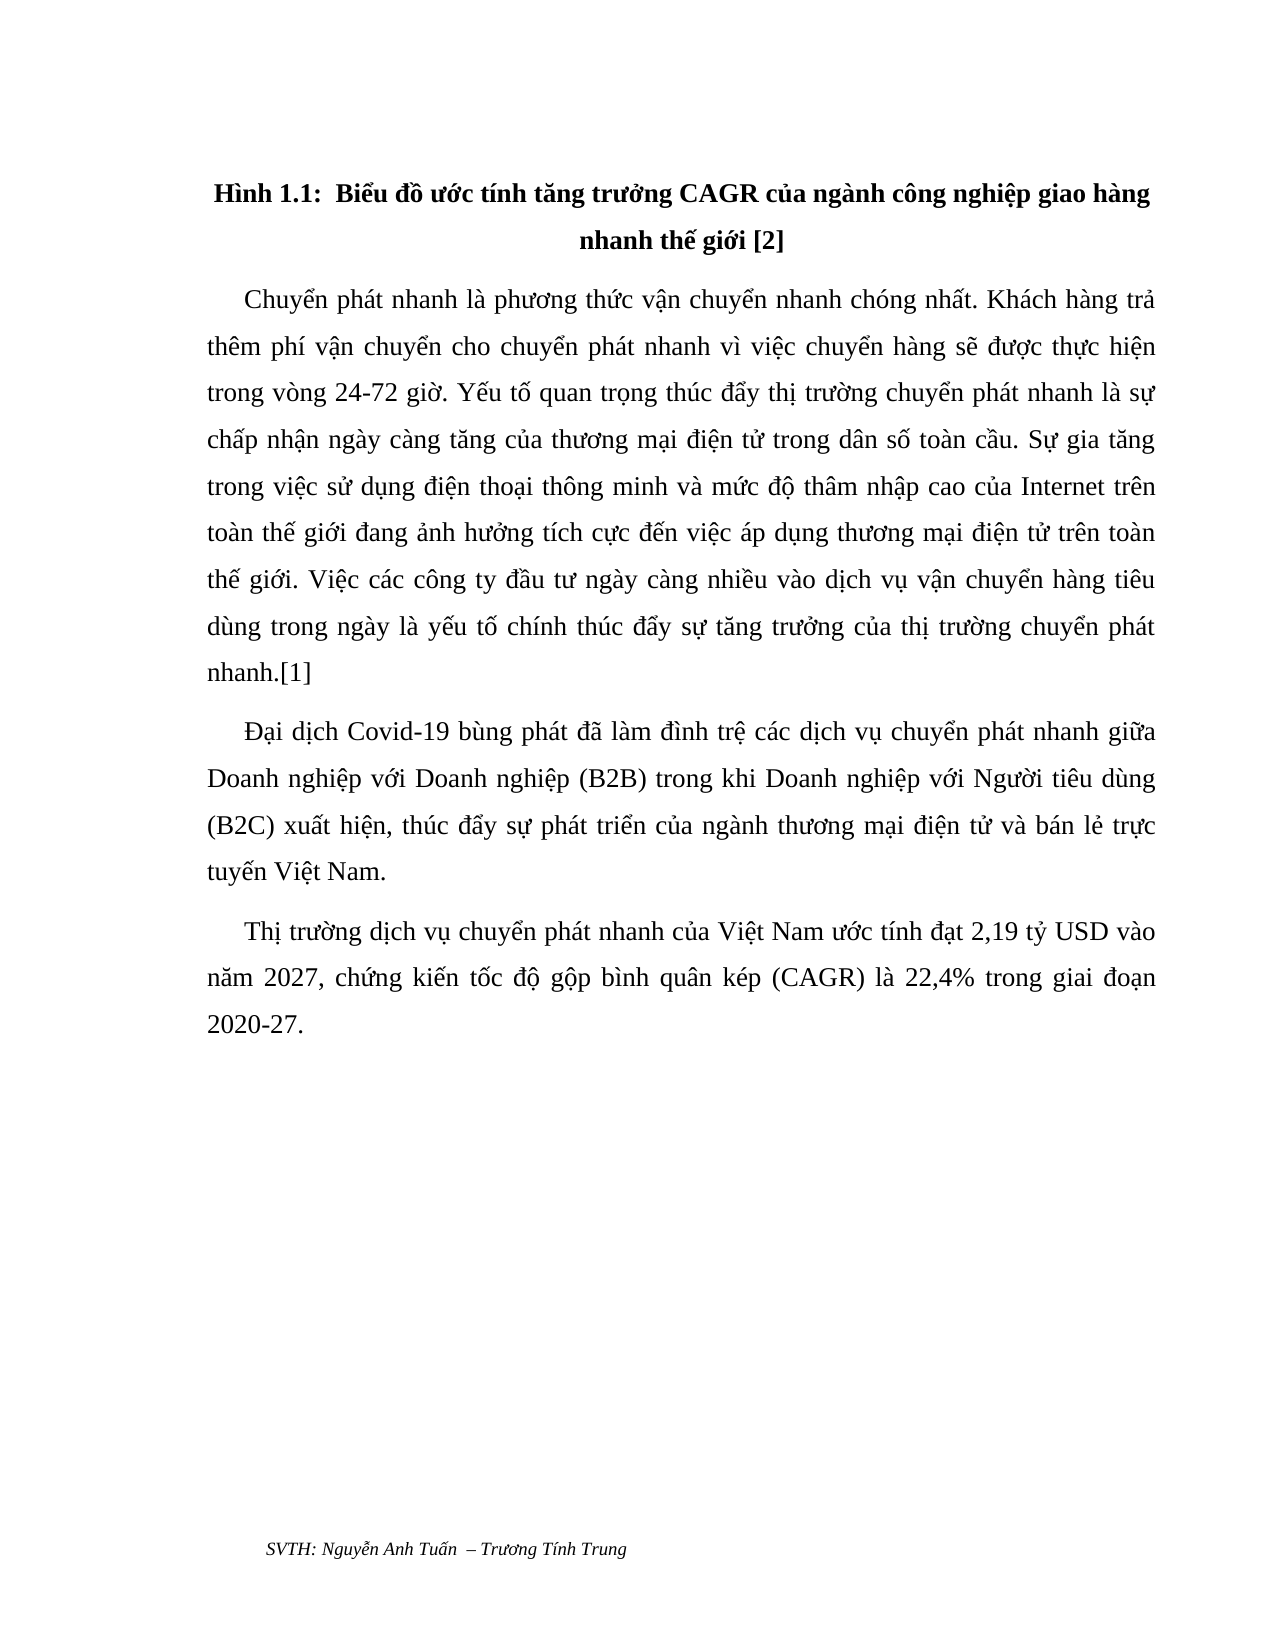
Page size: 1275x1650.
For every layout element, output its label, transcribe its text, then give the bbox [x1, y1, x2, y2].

text Chuyển phát nhanh là phương thức vận chuyển nhanh chóng nhất. Khách hàng trả thêm phí vận chuyển cho chuyển phát nhanh vì việc chuyển hàng sẽ được thực hiện trong vòng 24-72 giờ. Yếu tố quan trọng thúc đẩy thị trường chuyển phát nhanh là sự chấp nhận ngày càng tăng của thương mại điện tử trong dân số toàn cầu. Sự gia tăng trong việc sử dụng điện thoại thông minh và mức độ thâm nhập cao của Internet trên toàn thế giới đang ảnh hưởng tích cực đến việc áp dụng thương mại điện tử trên toàn thế giới. Việc các công ty đầu tư ngày càng nhiều vào dịch vụ vận chuyển hàng tiêu dùng trong ngày là yếu tố chính thúc đẩy sự tăng trưởng của thị trường chuyển phát nhanh.[1] [207, 283, 1157, 687]
text Biểu đồ ước tính tăng trưởng CAGR của ngành công nghiệp giao hàng nhanh thế giới [2] [207, 177, 1157, 255]
text Thị trường dịch vụ chuyển phát nhanh của Việt Nam ước tính đạt 2,19 tỷ USD vào năm 2027, chứng kiến ​​tốc độ gộp bình quân kép (CAGR) là 22,4% trong giai đoạn 2020-27. [207, 915, 1157, 1039]
text Đại dịch Covid-19 bùng phát đã làm đình trệ các dịch vụ chuyển phát nhanh giữa Doanh nghiệp với Doanh nghiệp (B2B) trong khi Doanh nghiệp với Người tiêu dùng (B2C) xuất hiện, thúc đẩy sự phát triển của ngành thương mại điện tử và bán lẻ trực tuyến Việt Nam. [207, 716, 1157, 887]
